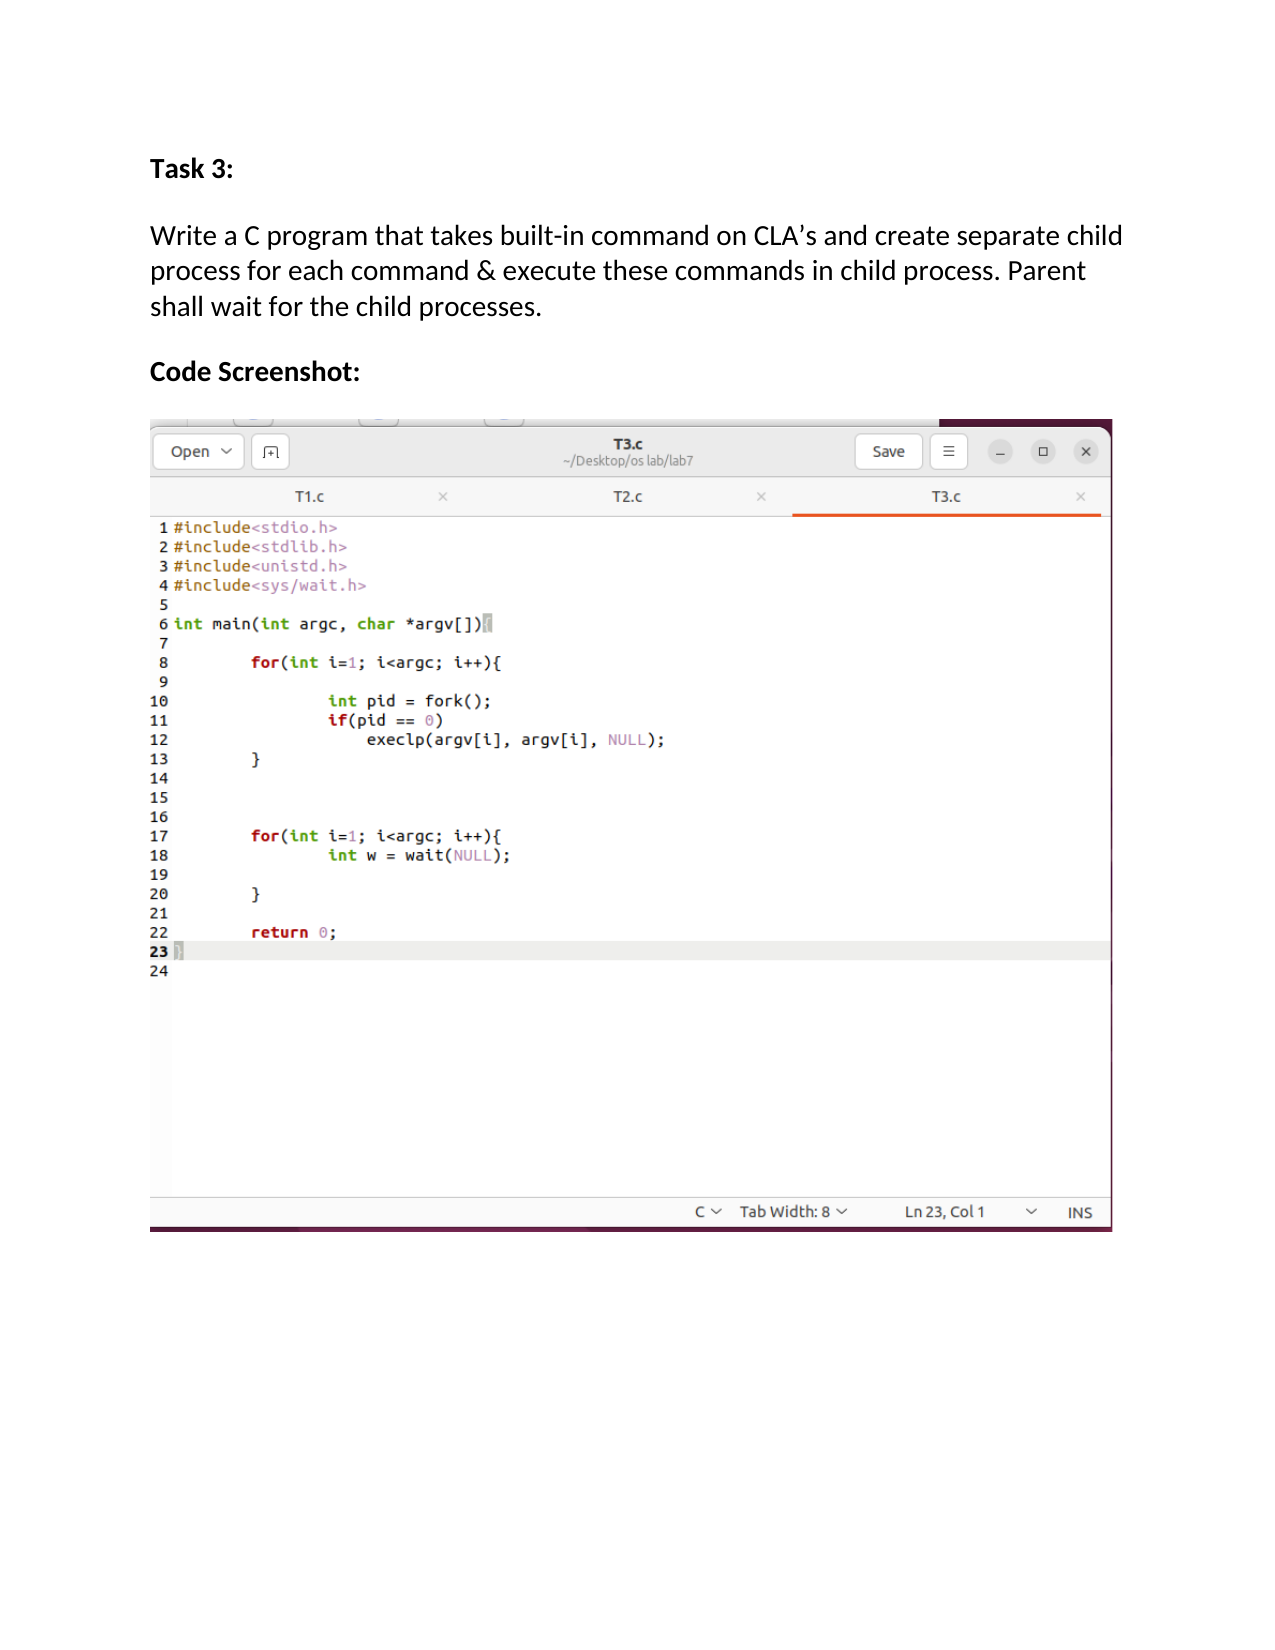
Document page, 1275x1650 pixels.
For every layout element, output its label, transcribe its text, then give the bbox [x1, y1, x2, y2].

text Task 3: [150, 150, 1125, 186]
picture [150, 419, 1113, 1232]
text Write a C program that takes built-in command on CLA’s and create separate child process for each command & execute these commands in child process. Parent shall wait for the child processes. [150, 217, 1125, 323]
text Code Screenshot: [150, 353, 1125, 388]
